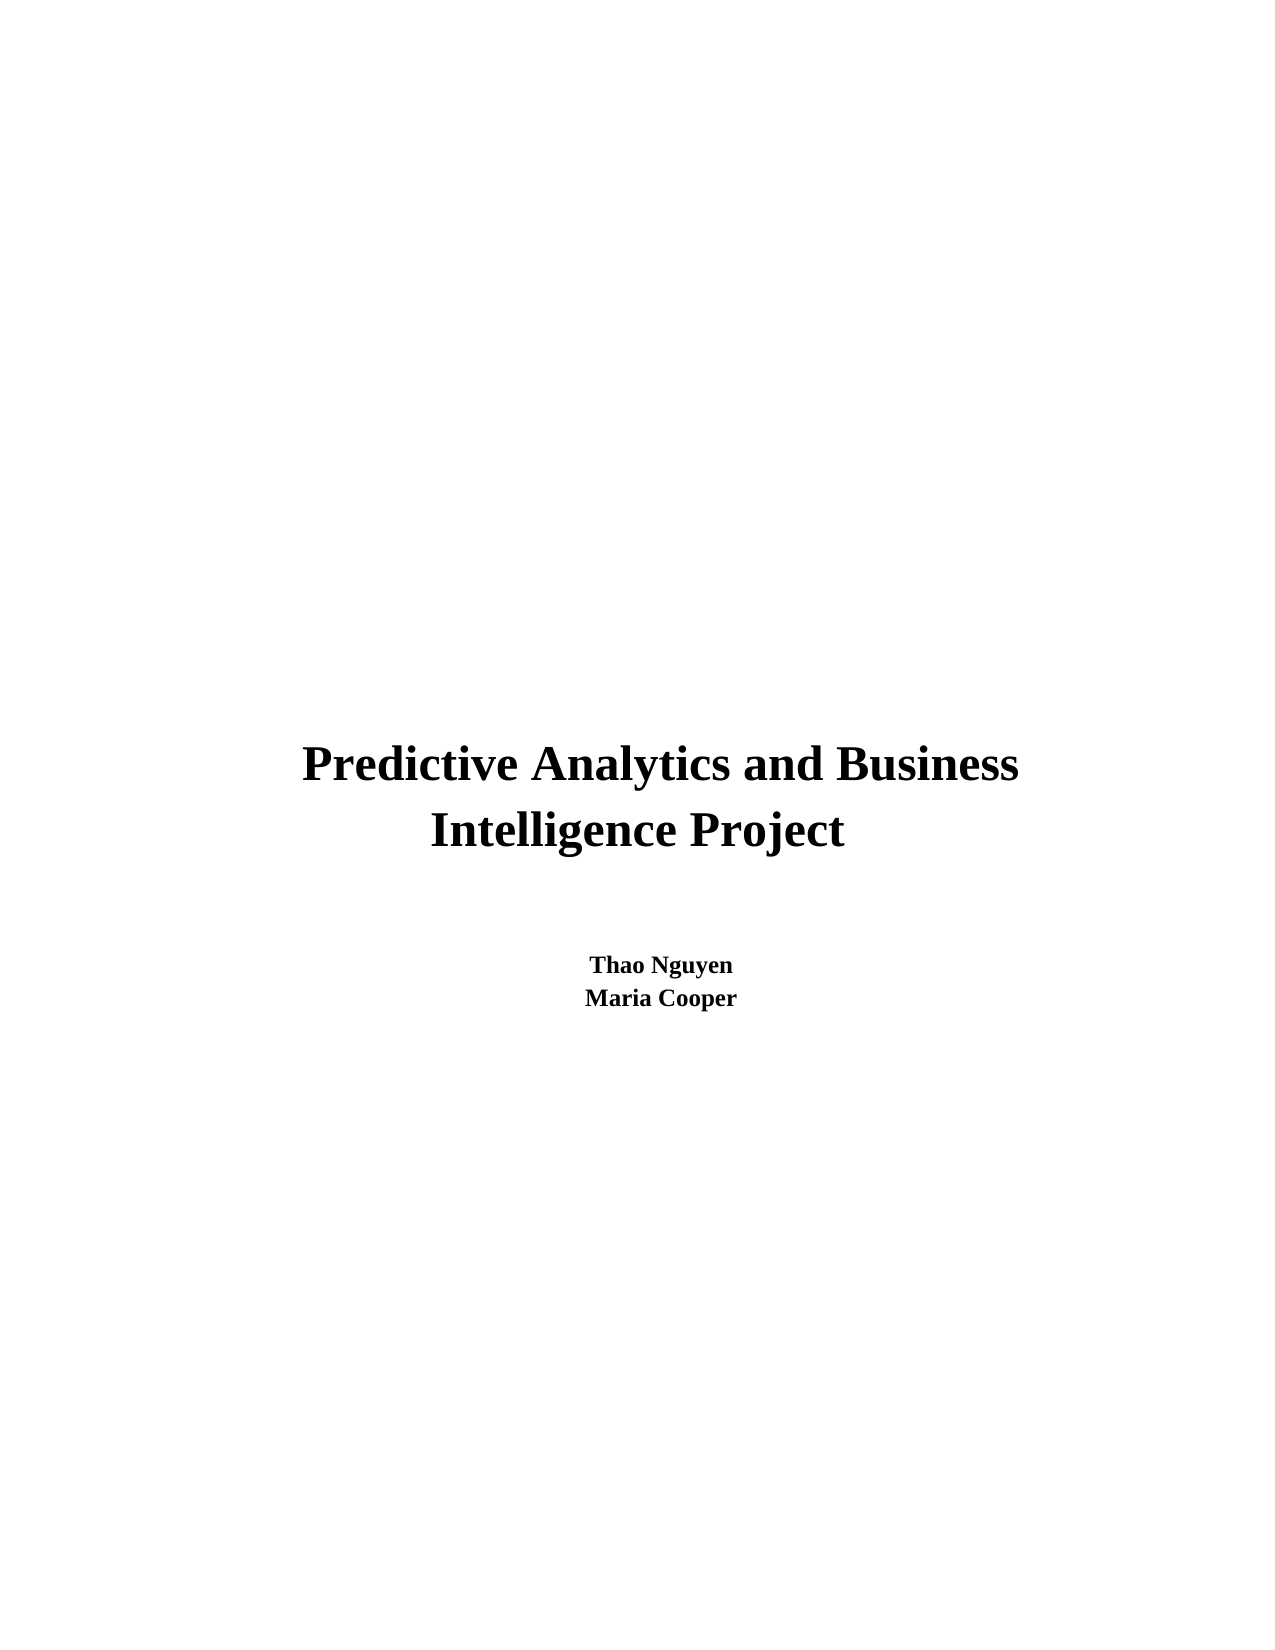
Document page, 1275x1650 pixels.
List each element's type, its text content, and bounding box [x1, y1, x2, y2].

text Thao Nguyen [150, 950, 1125, 979]
text Predictive Analytics and Business Intelligence Project [150, 733, 1125, 857]
text Maria Cooper [150, 983, 1125, 1012]
